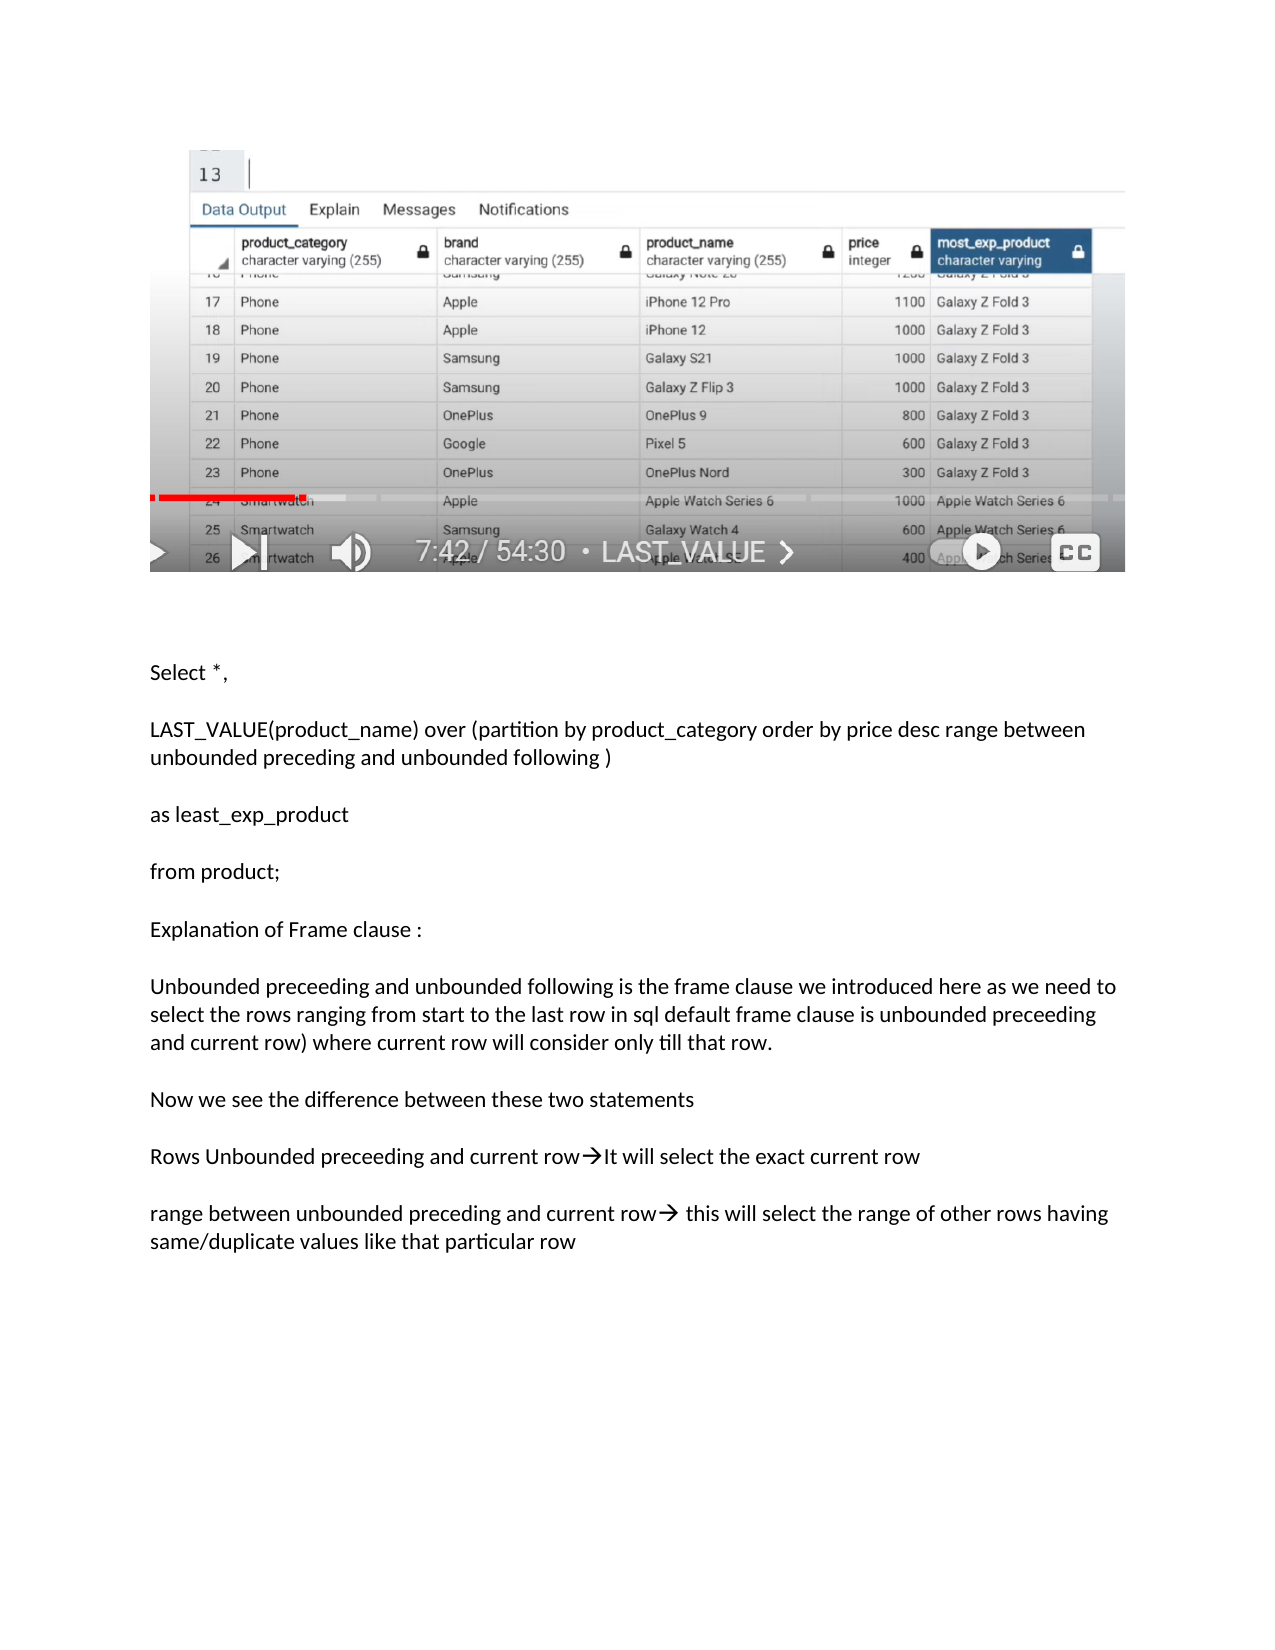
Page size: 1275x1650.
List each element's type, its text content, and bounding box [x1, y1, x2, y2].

text range between unbounded preceding and current row this will select the range of other rows having same/duplicate values like that particular row [150, 1199, 1125, 1256]
text Now we see the difference between these two statements [150, 1085, 1125, 1113]
text Explanation of Frame clause : [150, 915, 1125, 943]
text Select *, [150, 658, 1125, 686]
text Unbounded preceeding and unbounded following is the frame clause we introduced here as we need to select the rows ranging from start to the last row in sql default frame clause is unbounded preceeding and current row) where current row will consider only till that row. [150, 972, 1125, 1056]
text LAST_VALUE(product_name) over (partition by product_category order by price desc range between unbounded preceding and unbounded following ) [150, 715, 1125, 771]
picture [150, 150, 1125, 572]
text from product; [150, 857, 1125, 886]
text as least_exp_product [150, 800, 1125, 828]
text Rows Unbounded preceeding and current rowIt will select the exact current row [150, 1142, 1125, 1170]
